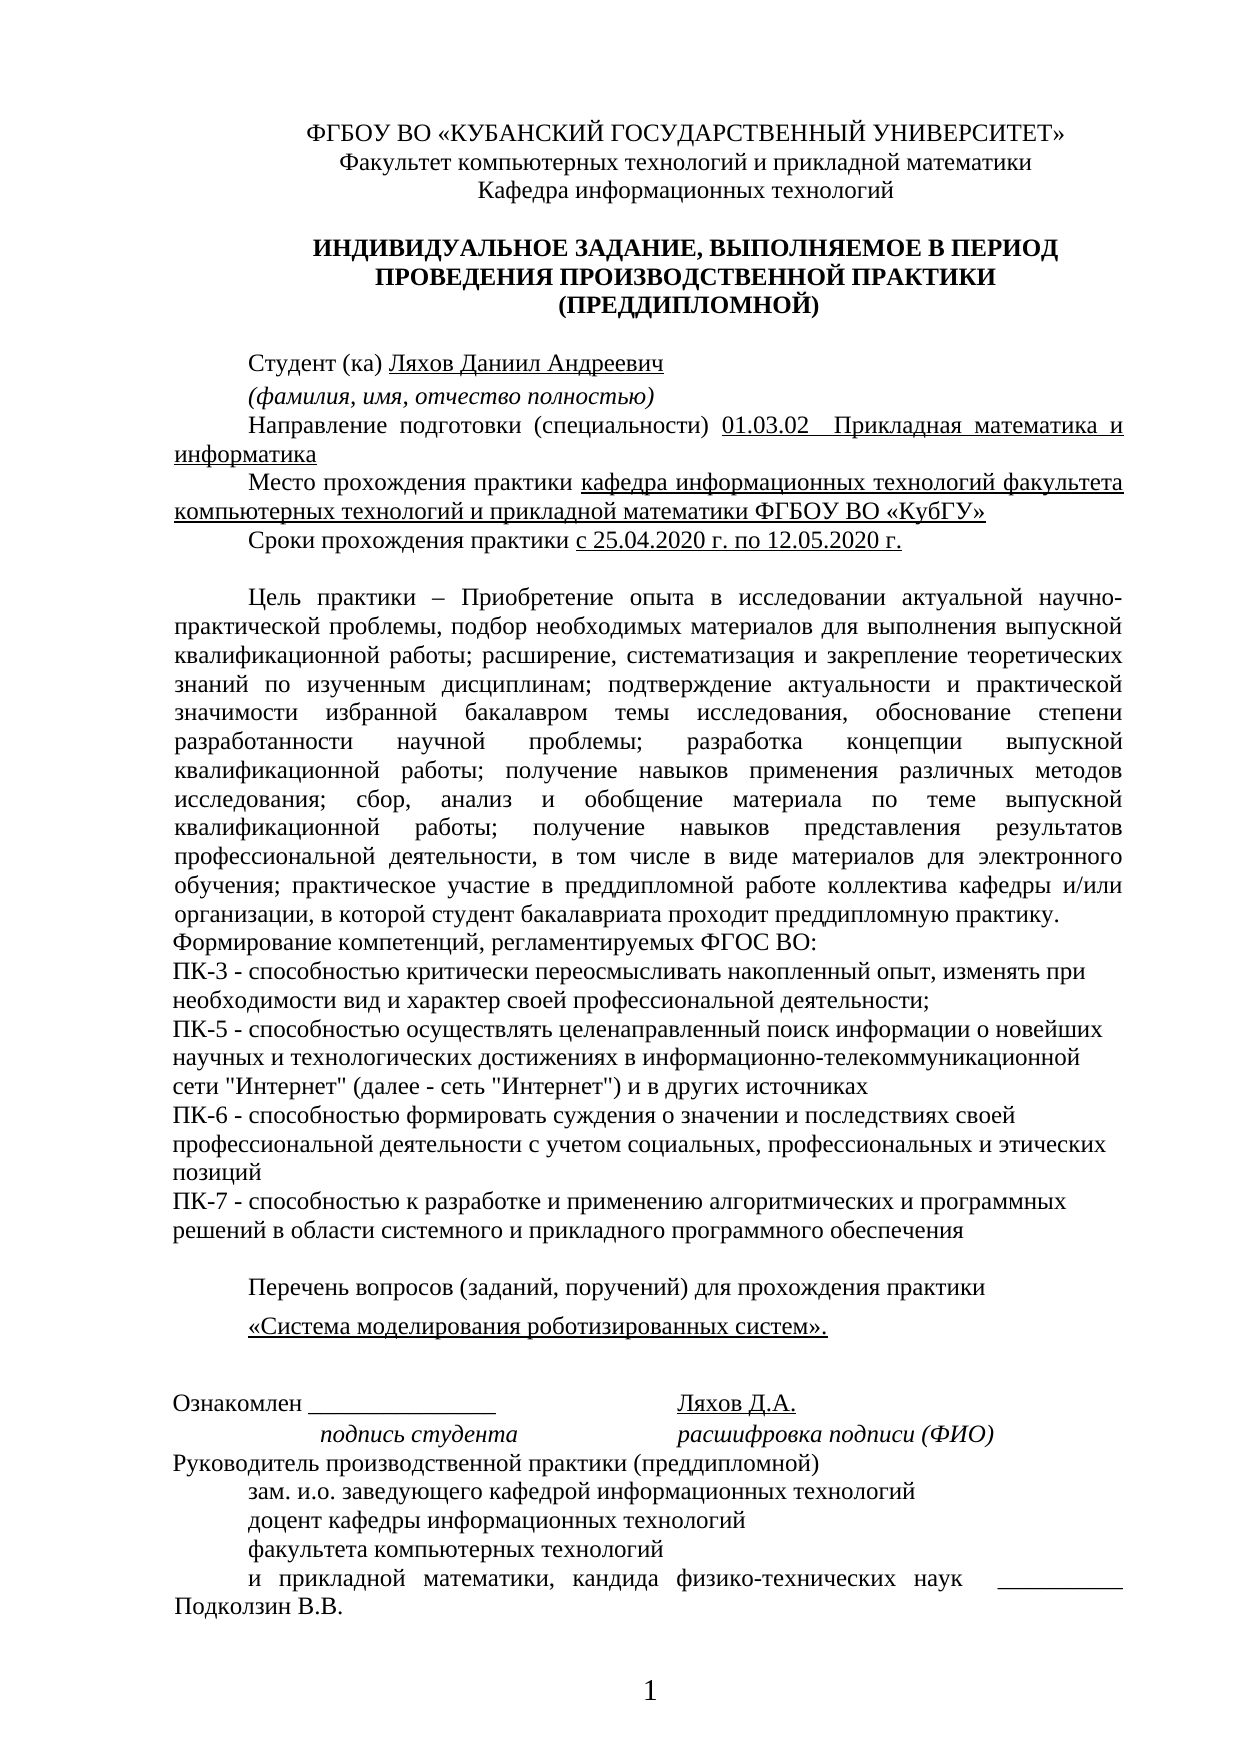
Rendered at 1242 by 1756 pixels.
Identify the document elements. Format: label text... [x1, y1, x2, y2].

text ПРОВЕДЕНИЯ ПРОИЗВОДСТВЕННОЙ ПРАКТИКИ [174, 262, 1123, 291]
text Студент (ка) Ляхов Даниил Андреевич [174, 348, 1123, 377]
text Место прохождения практики кафедра информационных технологий факультета компьютерных технологий и прикладной математики ФГБОУ ВО «КубГУ» [174, 467, 1123, 525]
text (фамилия, имя, отчество полностью) [174, 381, 1123, 410]
text Перечень вопросов (заданий, поручений) для прохождения практики [174, 1272, 1123, 1301]
text Ознакомлен _______________ Ляхов Д.А. [172, 1388, 1129, 1417]
text и прикладной математики, кандида физико-технических наук __________ Подколзин В.В. [174, 1563, 1123, 1620]
text ФГБОУ ВО «КУБАНСКИЙ ГОСУДАРСТВЕННЫЙ УНИВЕРСИТЕТ» [174, 118, 1123, 147]
text Факультет компьютерных технологий и прикладной математики [174, 147, 1123, 176]
text (ПРЕДДИПЛОМНОЙ) [174, 291, 1123, 319]
text Формирование компетенций, регламентируемых ФГОС ВО: [172, 927, 1129, 956]
text ПК-6 - способностью формировать суждения о значении и последствиях своей профессиональной деятельности с учетом социальных, профессиональных и этических позиций [172, 1100, 1129, 1186]
text Кафедра информационных технологий [174, 176, 1123, 204]
text Сроки прохождения практики с 25.04.2020 г. по 12.05.2020 г. [174, 525, 1123, 554]
text «Система моделирования роботизированных систем». [174, 1311, 1123, 1340]
text ПК-7 - способностью к разработке и применению алгоритмических и программных решений в области системного и прикладного программного обеспечения [172, 1186, 1129, 1244]
text доцент кафедры информационных технологий [174, 1505, 1123, 1534]
text ПК-5 - способностью осуществлять целенаправленный поиск информации о новейших научных и технологических достижениях в информационно-телекоммуникационной сети "Интернет" (далее - сеть "Интернет") и в других источниках [172, 1014, 1129, 1100]
text ИНДИВИДУАЛЬНОЕ ЗАДАНИЕ, ВЫПОЛНЯЕМОЕ В ПЕРИОД [174, 233, 1123, 262]
text Руководитель производственной практики (преддипломной) [172, 1448, 1123, 1476]
text Направление подготовки (специальности) 01.03.02 Прикладная математика и информатика [174, 410, 1123, 467]
text подпись студента расшифровка подписи (ФИО) [246, 1419, 1123, 1448]
text зам. и.о. заведующего кафедрой информационных технологий [174, 1476, 1123, 1505]
text факультета компьютерных технологий [174, 1534, 1123, 1563]
text Цель практики – Приобретение опыта в исследовании актуальной научно-практической проблемы, подбор необходимых материалов для выполнения выпускной квалификационной работы; расширение, систематизация и закрепление теоретических знаний по изученным дисциплинам; подтверждение актуальности и практической значимости избранной бакалавром темы исследования, обоснование степени разработанности научной проблемы; разработка концепции выпускной квалификационной работы; получение навыков применения различных методов исследования; сбор, анализ и обобщение материала по теме выпускной квалификационной работы; получение навыков представления результатов профессиональной деятельности, в том числе в виде материалов для электронного обучения; практическое участие в преддипломной работе коллектива кафедры и/или организации, в которой студент бакалавриата проходит преддипломную практику. [174, 582, 1123, 927]
text ПК-3 - способностью критически переосмысливать накопленный опыт, изменять при необходимости вид и характер своей профессиональной деятельности; [172, 956, 1129, 1014]
